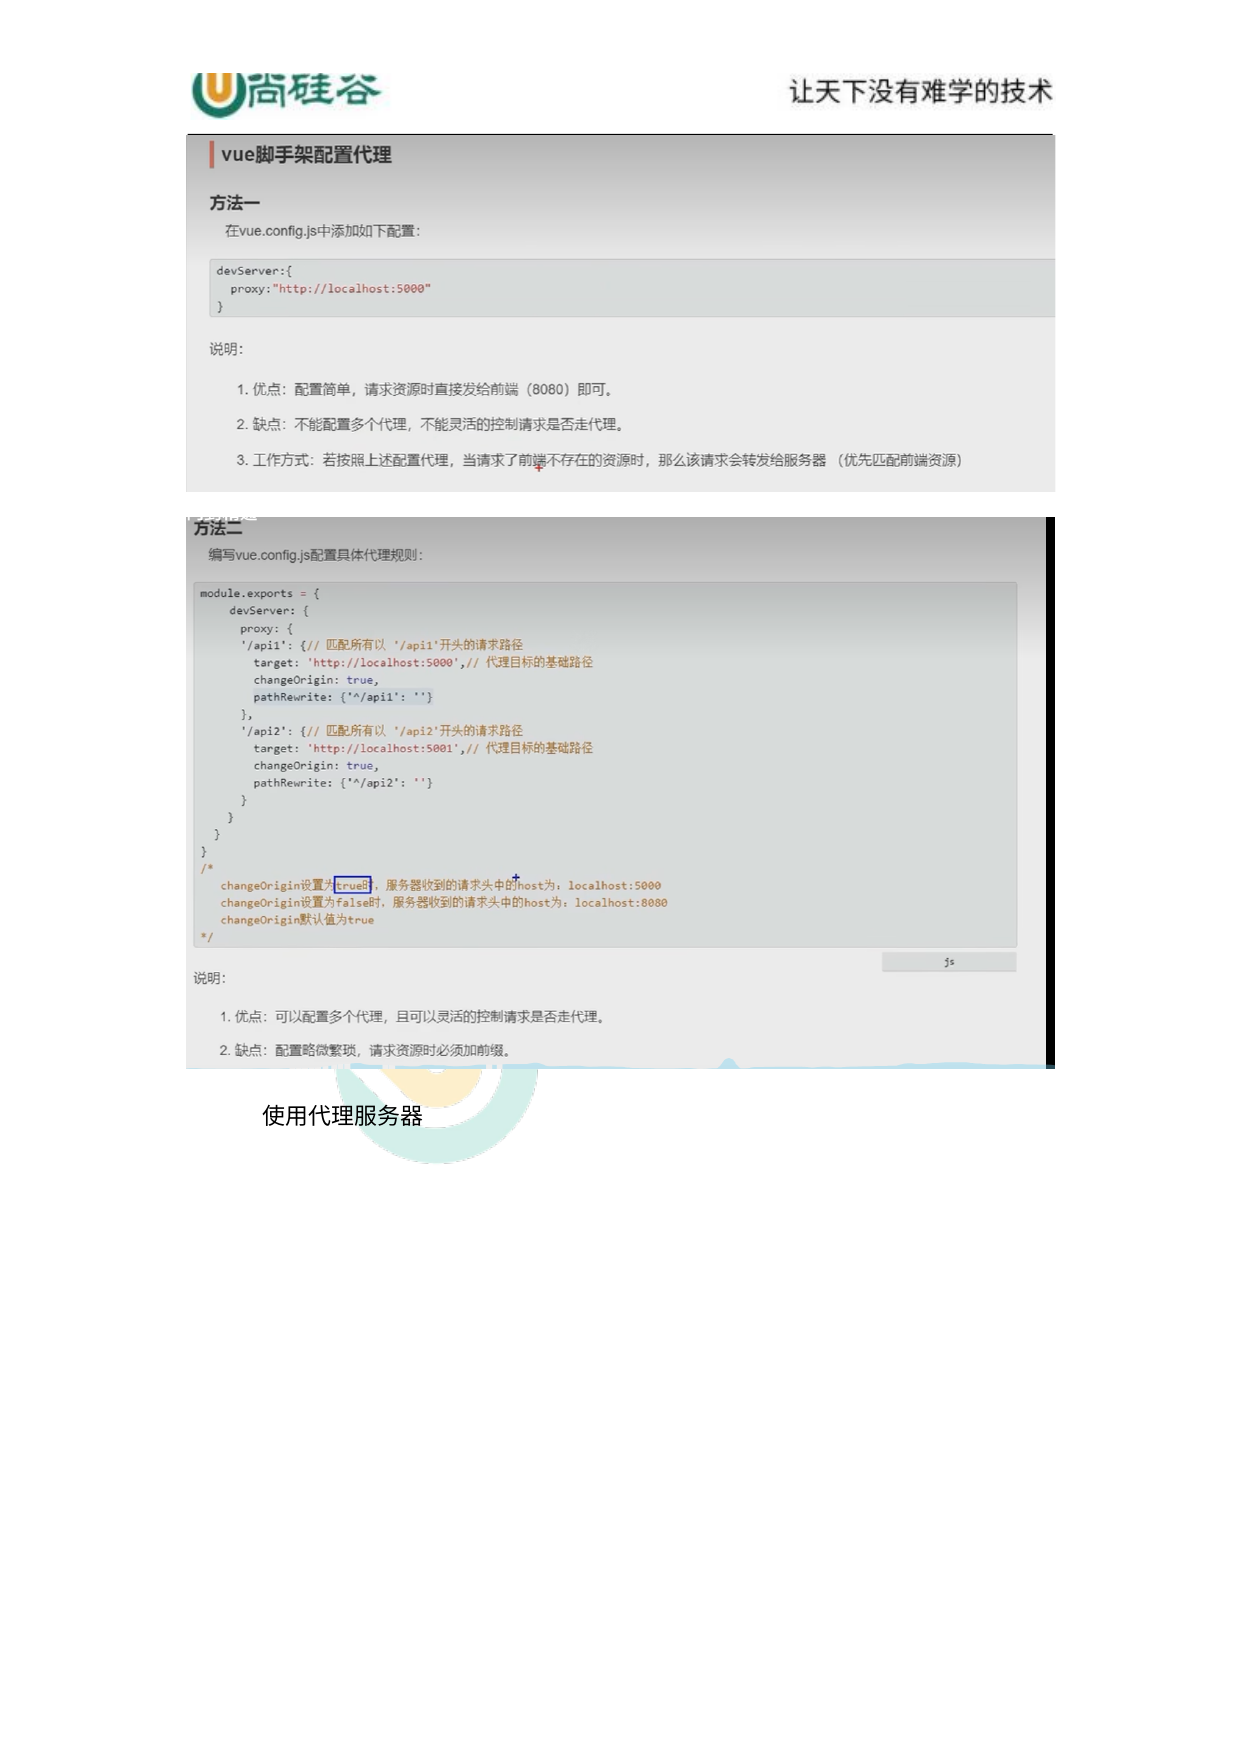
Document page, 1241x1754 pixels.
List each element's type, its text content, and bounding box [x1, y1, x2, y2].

picture [186, 135, 1056, 1312]
text 使用代理服务器 [263, 1104, 1056, 1129]
picture [190, 73, 1056, 120]
